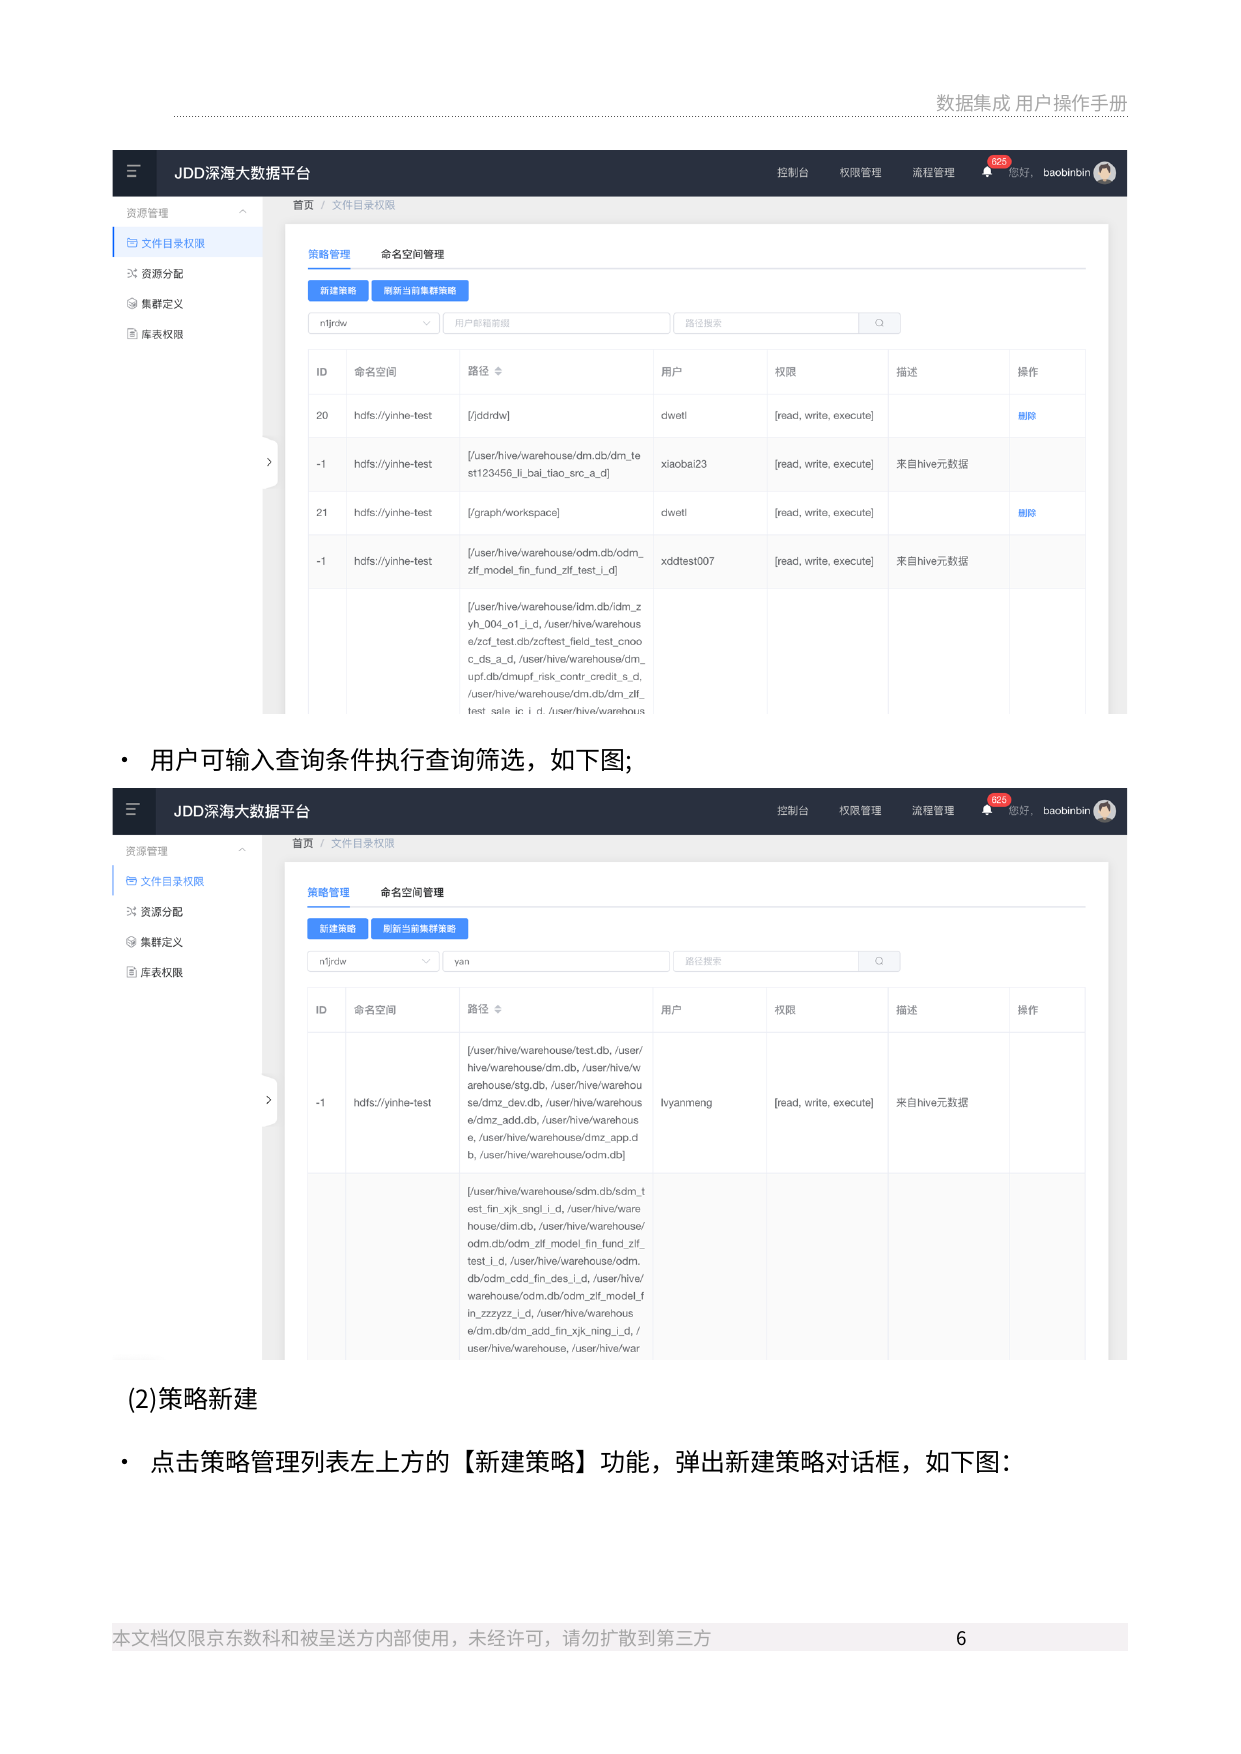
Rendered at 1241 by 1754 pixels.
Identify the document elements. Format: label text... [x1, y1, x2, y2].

text 用户可输入查询条件执行查询筛选，如下图; [112, 726, 1128, 780]
text 策略新建 [92, 1368, 1128, 1418]
picture [112, 150, 1128, 714]
text 点击策略管理列表左上方的【新建策略】功能，弹出新建策略对话框，如下图： [112, 1428, 1128, 1483]
picture [112, 788, 1128, 1360]
